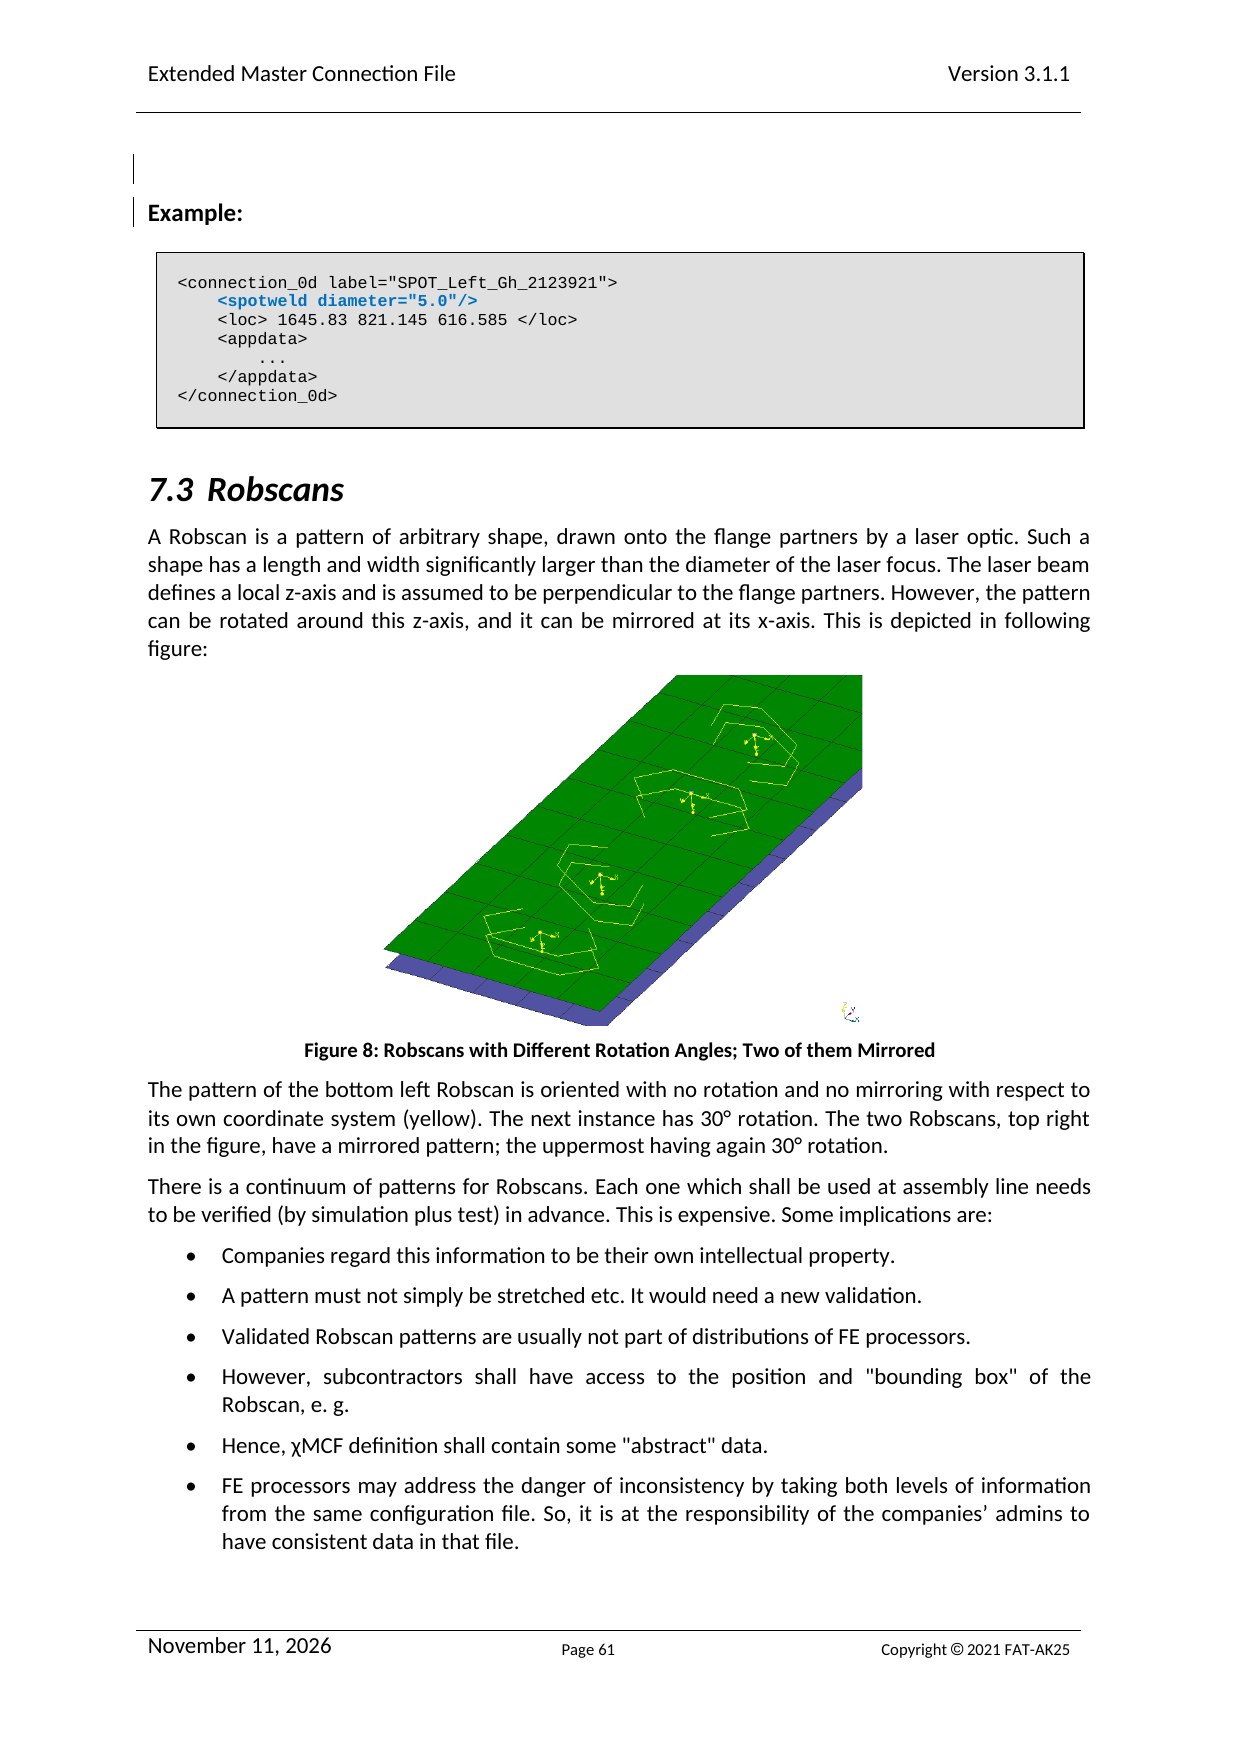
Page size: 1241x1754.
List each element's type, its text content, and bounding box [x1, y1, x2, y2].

text <appdata> [157, 328, 1083, 346]
list However, subcontractors shall have access to the position and "bounding box" of the Robscan, e. g. [185, 1362, 1092, 1418]
list A pattern must not simply be stretched etc. It would need a new validation. [185, 1281, 1092, 1309]
subtitle Robscans [148, 467, 1092, 510]
list Companies regard this information to be their own intellectual property. [185, 1241, 1092, 1269]
list FE processors may address the danger of inconsistency by taking both levels of information from the same configuration file. So, it is at the responsibility of the companies’ admins to have consistent data in that file. [185, 1471, 1092, 1555]
text <loc> 1645.83 821.145 616.585 </loc> [157, 309, 1083, 328]
picture [377, 675, 863, 1026]
text Figure 8: Robscans with Different Rotation Angles; Two of them Mirrored [148, 1038, 1092, 1063]
text The pattern of the bottom left Robscan is oriented with no rotation and no mirroring with respect to its own coordinate system (yellow). The next instance has 30° rotation. The two Robscans, top right in the figure, have a mirrored pattern; the uppermost having again 30° rotation. [148, 1076, 1092, 1160]
text </appdata> [157, 365, 1083, 384]
list Hence, χMCF definition shall contain some "abstract" data. [185, 1431, 1092, 1459]
text <spotweld diameter="5.0"/> [157, 290, 1083, 309]
text Example: [148, 197, 1092, 227]
text <connection_0d label="SPOT_Left_Gh_2123921"> [157, 271, 1083, 290]
text ... [157, 346, 1083, 365]
text There is a continuum of patterns for Robscans. Each one which shall be used at assembly line needs to be verified (by simulation plus test) in advance. This is expensive. Some implications are: [148, 1172, 1092, 1228]
text </connection_0d> [157, 384, 1083, 403]
text A Robscan is a pattern of arbitrary shape, drawn onto the flange partners by a laser optic. Such a shape has a length and width significantly larger than the diameter of the laser focus. The laser beam defines a local z-axis and is assumed to be perpendicular to the flange partners. However, the pattern can be rotated around this z-axis, and it can be mirrored at its x-axis. This is depicted in following figure: [148, 522, 1092, 662]
list Validated Robscan patterns are usually not part of distributions of FE processors. [185, 1322, 1092, 1350]
